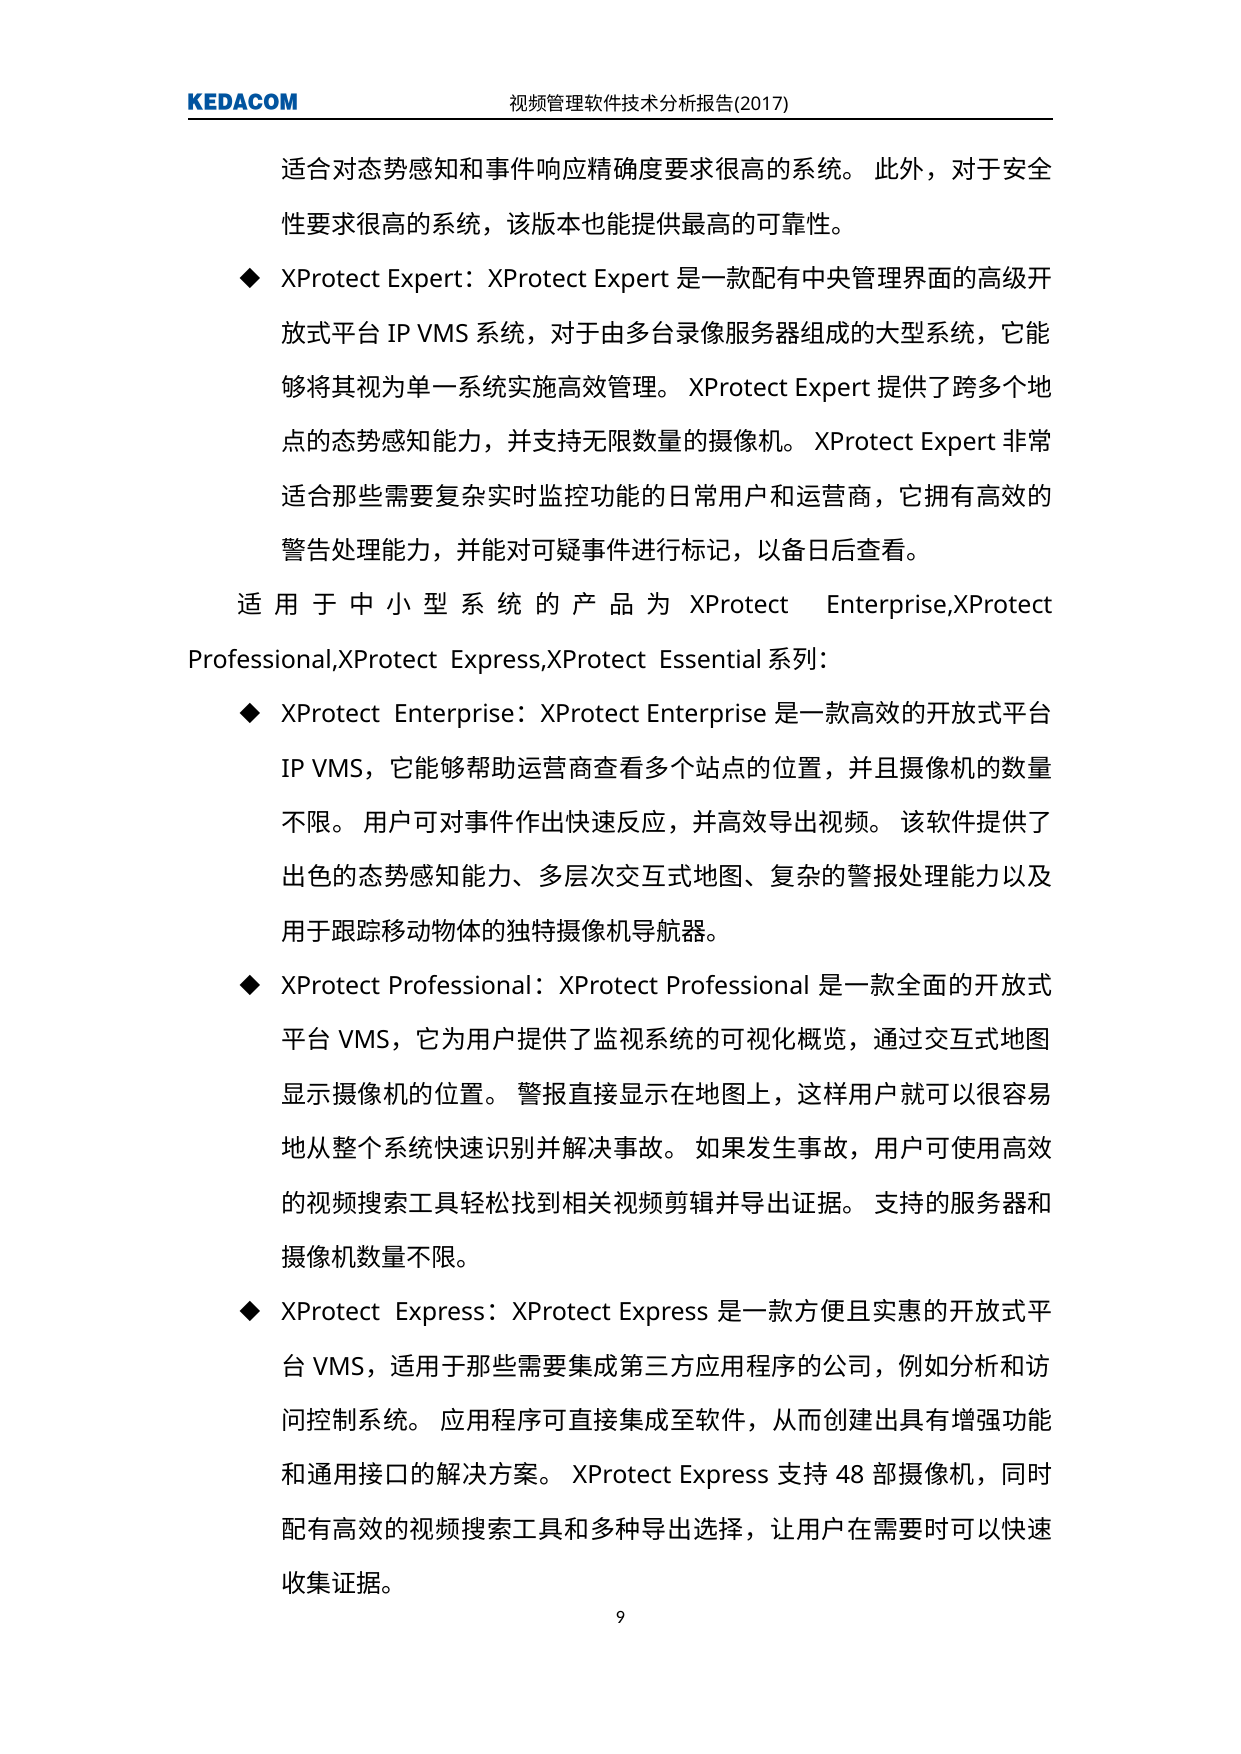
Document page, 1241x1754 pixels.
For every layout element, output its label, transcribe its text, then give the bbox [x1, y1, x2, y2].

list XProtect Enterprise：XProtect Enterprise 是一款高效的开放式平台 IP VMS，它能够帮助运营商查看多个站点的位置，并且摄像机的数量不限。 用户可对事件作出快速反应，并高效导出视频。 该软件提供了出色的态势感知能力、多层次交互式地图、复杂的警报处理能力以及用于跟踪移动物体的独特摄像机导航器。 [237, 694, 1053, 947]
list XProtect Professional：XProtect Professional 是一款全面的开放式平台 VMS，它为用户提供了监视系统的可视化概览，通过交互式地图显示摄像机的位置。 警报直接显示在地图上，这样用户就可以很容易地从整个系统快速识别并解决事故。 如果发生事故，用户可使用高效的视频搜索工具轻松找到相关视频剪辑并导出证据。 支持的服务器和摄像机数量不限。 [237, 966, 1053, 1274]
list XProtect Express：XProtect Express 是一款方便且实惠的开放式平台 VMS，适用于那些需要集成第三方应用程序的公司，例如分析和访问控制系统。 应用程序可直接集成至软件，从而创建出具有增强功能和通用接口的解决方案。 XProtect Express 支持 48 部摄像机，同时配有高效的视频搜索工具和多种导出选择，让用户在需要时可以快速收集证据。 [237, 1292, 1053, 1600]
text 适用于中小型系统的产品为XProtect Enterprise,XProtect Professional,XProtect Express,XProtect Essential系列： [187, 585, 1053, 676]
picture [187, 92, 298, 111]
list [237, 150, 1053, 241]
list XProtect Expert：XProtect Expert 是一款配有中央管理界面的高级开放式平台 IP VMS 系统，对于由多台录像服务器组成的大型系统，它能够将其视为单一系统实施高效管理。 XProtect Expert 提供了跨多个地点的态势感知能力，并支持无限数量的摄像机。 XProtect Expert 非常适合那些需要复杂实时监控功能的日常用户和运营商，它拥有高效的警告处理能力，并能对可疑事件进行标记，以备日后查看。 [237, 259, 1053, 567]
